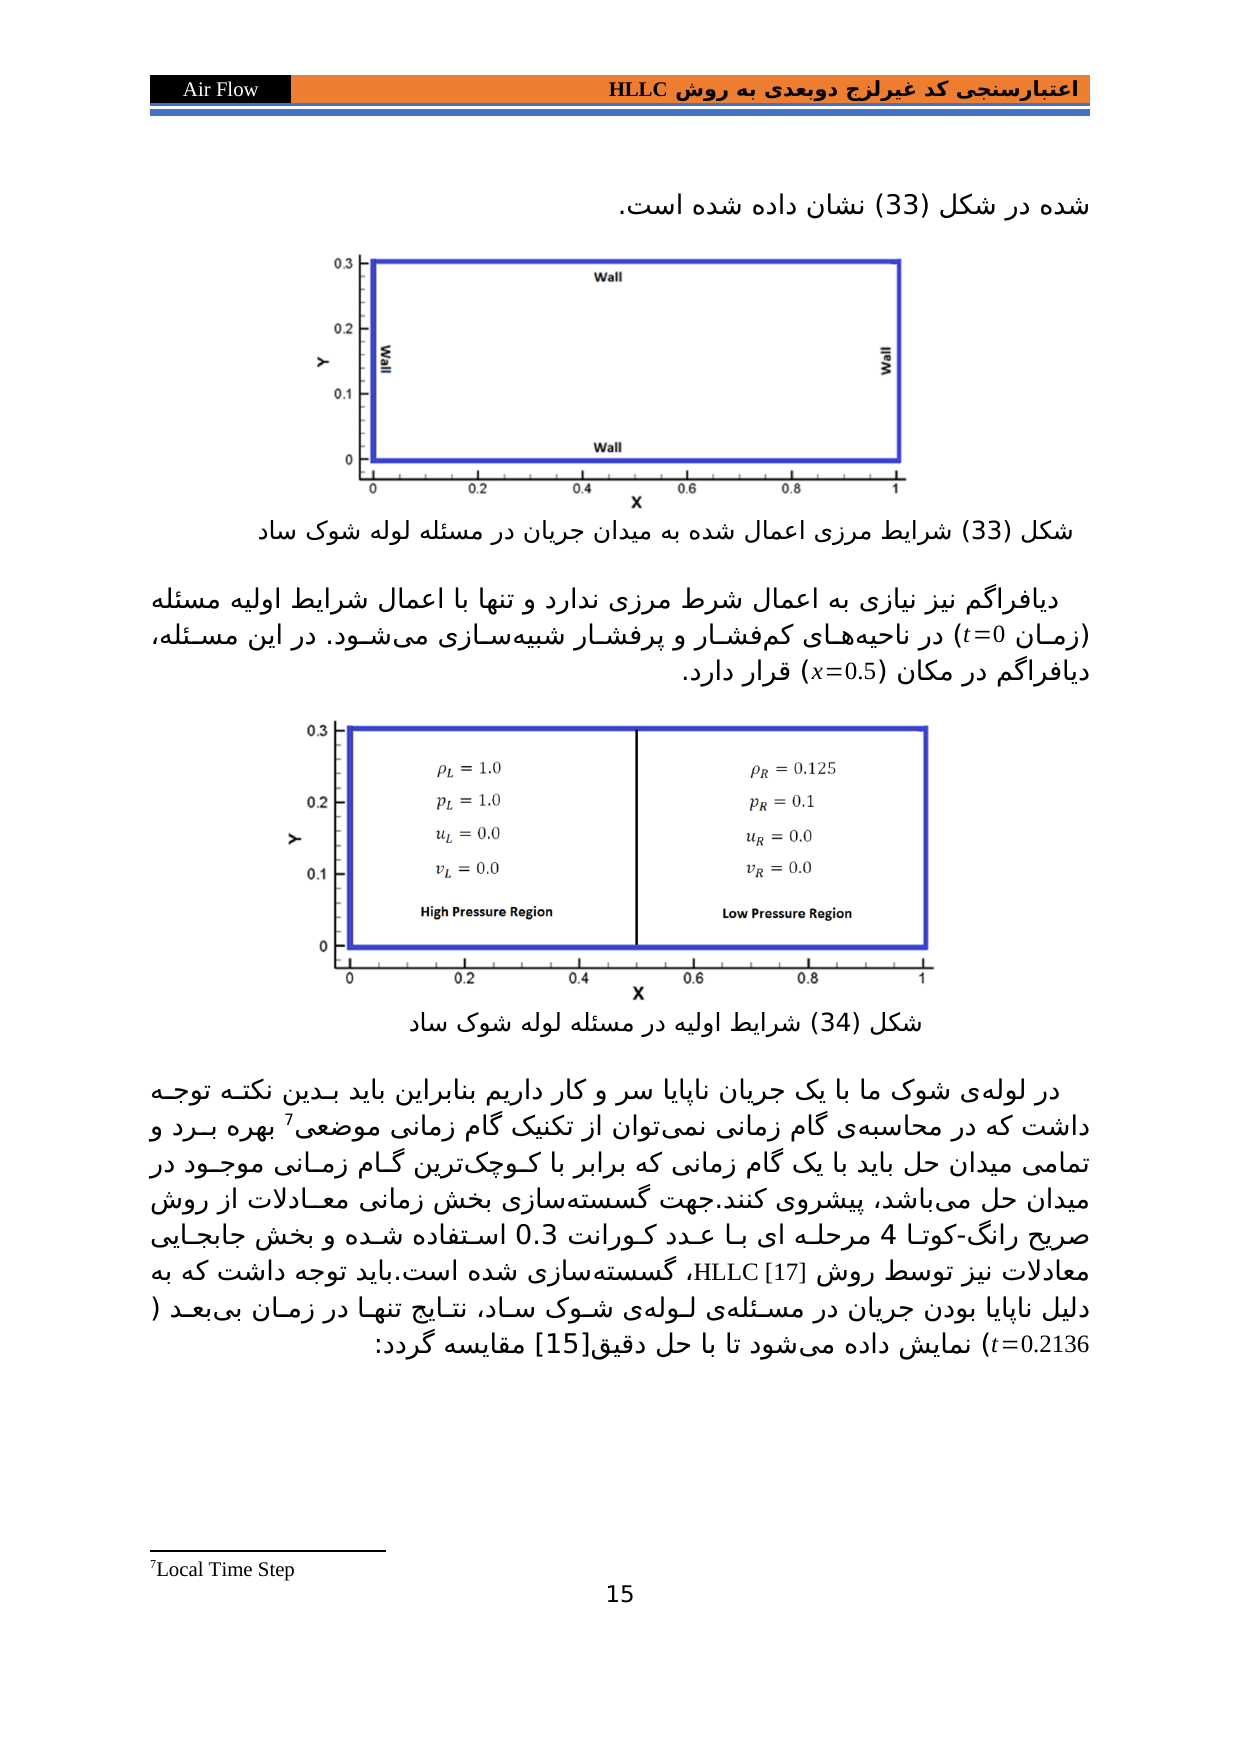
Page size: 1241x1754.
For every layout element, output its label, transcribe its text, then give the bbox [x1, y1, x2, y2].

text دیافراگم نیز نیازی به اعمال شرط مرزی ندارد و تنها با اعمال شرایط اولیه مسئله (زمان ) در ناحیه‌های کم‌فشار و پرفشار شبیه‌سازی می‌شود. در این مسئله، دیافراگم در مکان () قرار دارد. [150, 583, 1090, 687]
text شرایط مرزی اعمال شده به میدان جریان در مسئله لوله شوک ساد [150, 516, 1060, 545]
text در لوله‌ی شوک ما با یک جریان ناپایا سر و کار داریم بنابراین باید بدین نکته توجه داشت که در محاسبه‌ی گام زمانی نمی‌توان از تکنیک گام زمانی موضعی بهره برد و تمامی میدان حل باید با یک گام زمانی که برابر با کوچک‌ترین گام زمانی موجود در میدان حل می‌باشد، پیشروی کنند.جهت گسسته‌سازی بخش زمانی معادلات از روش صریح رانگ-کوتا 4 مرحله ای با عدد کورانت 0.3 استفاده شده و بخش جابجایی معادلات نیز توسط روش HLLC [17]، گسسته‌سازی شده است.باید توجه داشت که به دلیل ناپایا بودن جریان در مسئله‌ی لوله‌ی شوک ساد، نتایج تنها در زمان بی‌بعد () نمایش داده می‌شود تا با حل دقیق[15] مقایسه گردد: [150, 1074, 1090, 1360]
text شرایط اولیه در مسئله لوله شوک ساد [150, 1008, 1060, 1037]
picture [284, 716, 938, 1004]
picture [313, 250, 910, 512]
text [150, 189, 1090, 221]
